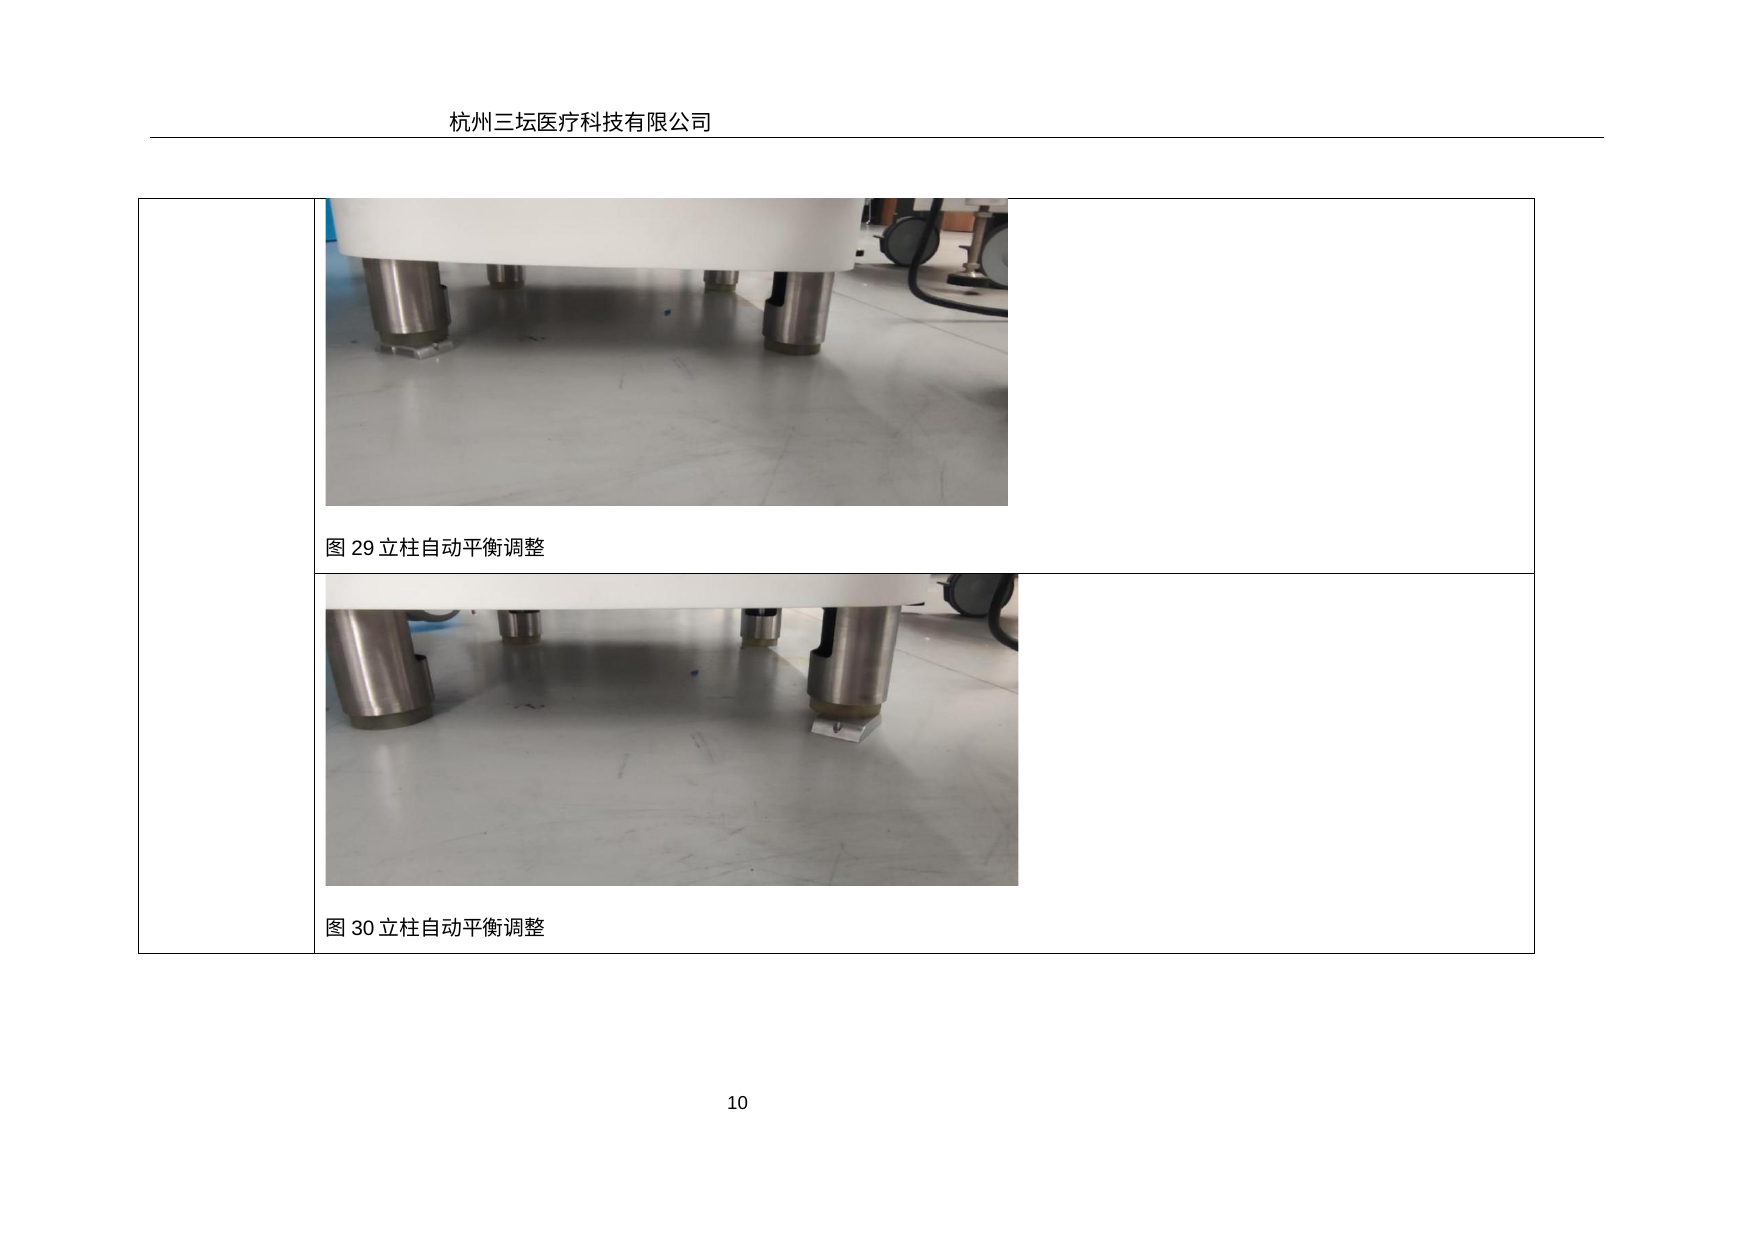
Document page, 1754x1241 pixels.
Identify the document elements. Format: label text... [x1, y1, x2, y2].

table_cell 图 29立柱自动平衡调整 [315, 199, 1534, 573]
picture [325, 574, 1019, 886]
picture [325, 198, 1008, 506]
table_cell 图 30立柱自动平衡调整 [315, 574, 1534, 953]
